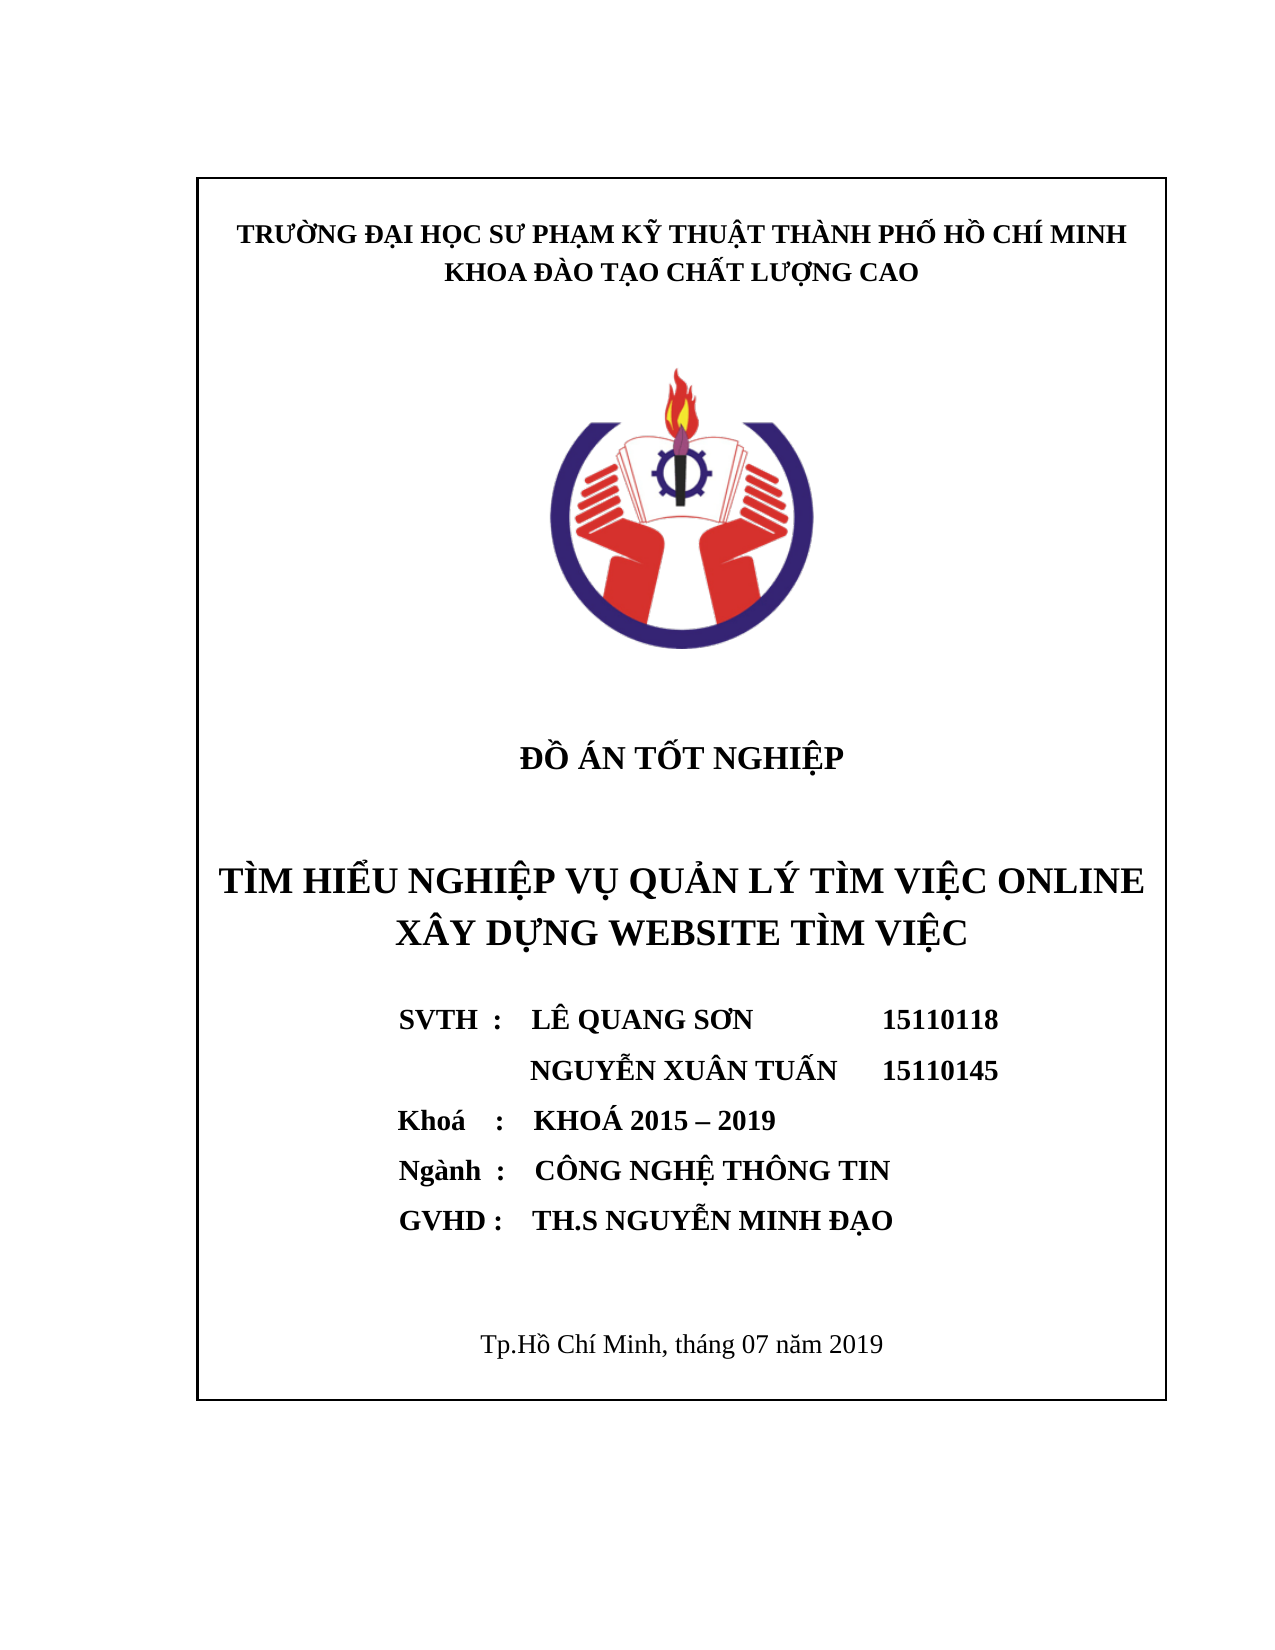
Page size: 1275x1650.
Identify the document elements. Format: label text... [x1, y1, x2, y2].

text ĐỒ ÁN TỐT NGHIỆP [199, 734, 1165, 777]
text TÌM HIỂU NGHIỆP VỤ QUẢN LÝ TÌM VIỆC ONLINE [199, 854, 1165, 902]
text TRƯỜNG ĐẠI HỌC SƯ PHẠM KỸ THUẬT THÀNH PHỐ HỒ CHÍ MINH [199, 214, 1165, 250]
picture [541, 367, 823, 649]
text Khoá : KHOÁ 2015 – 2019 [199, 1099, 1165, 1136]
text NGUYỄN XUÂN TUẤN 15110145 [199, 1048, 1165, 1086]
text GVHD : TH.S NGUYỄN MINH ĐẠO [199, 1199, 1165, 1237]
text Ngành : CÔNG NGHỆ THÔNG TIN [199, 1149, 1165, 1187]
text SVTH : LÊ QUANG SƠN 15110118 [199, 998, 1165, 1036]
text XÂY DỰNG WEBSITE TÌM VIỆC [199, 906, 1165, 953]
text KHOA ĐÀO TẠO CHẤT LƯỢNG CAO [199, 252, 1165, 287]
text Tp.Hồ Chí Minh, tháng 07 năm 2019 [199, 1324, 1165, 1359]
